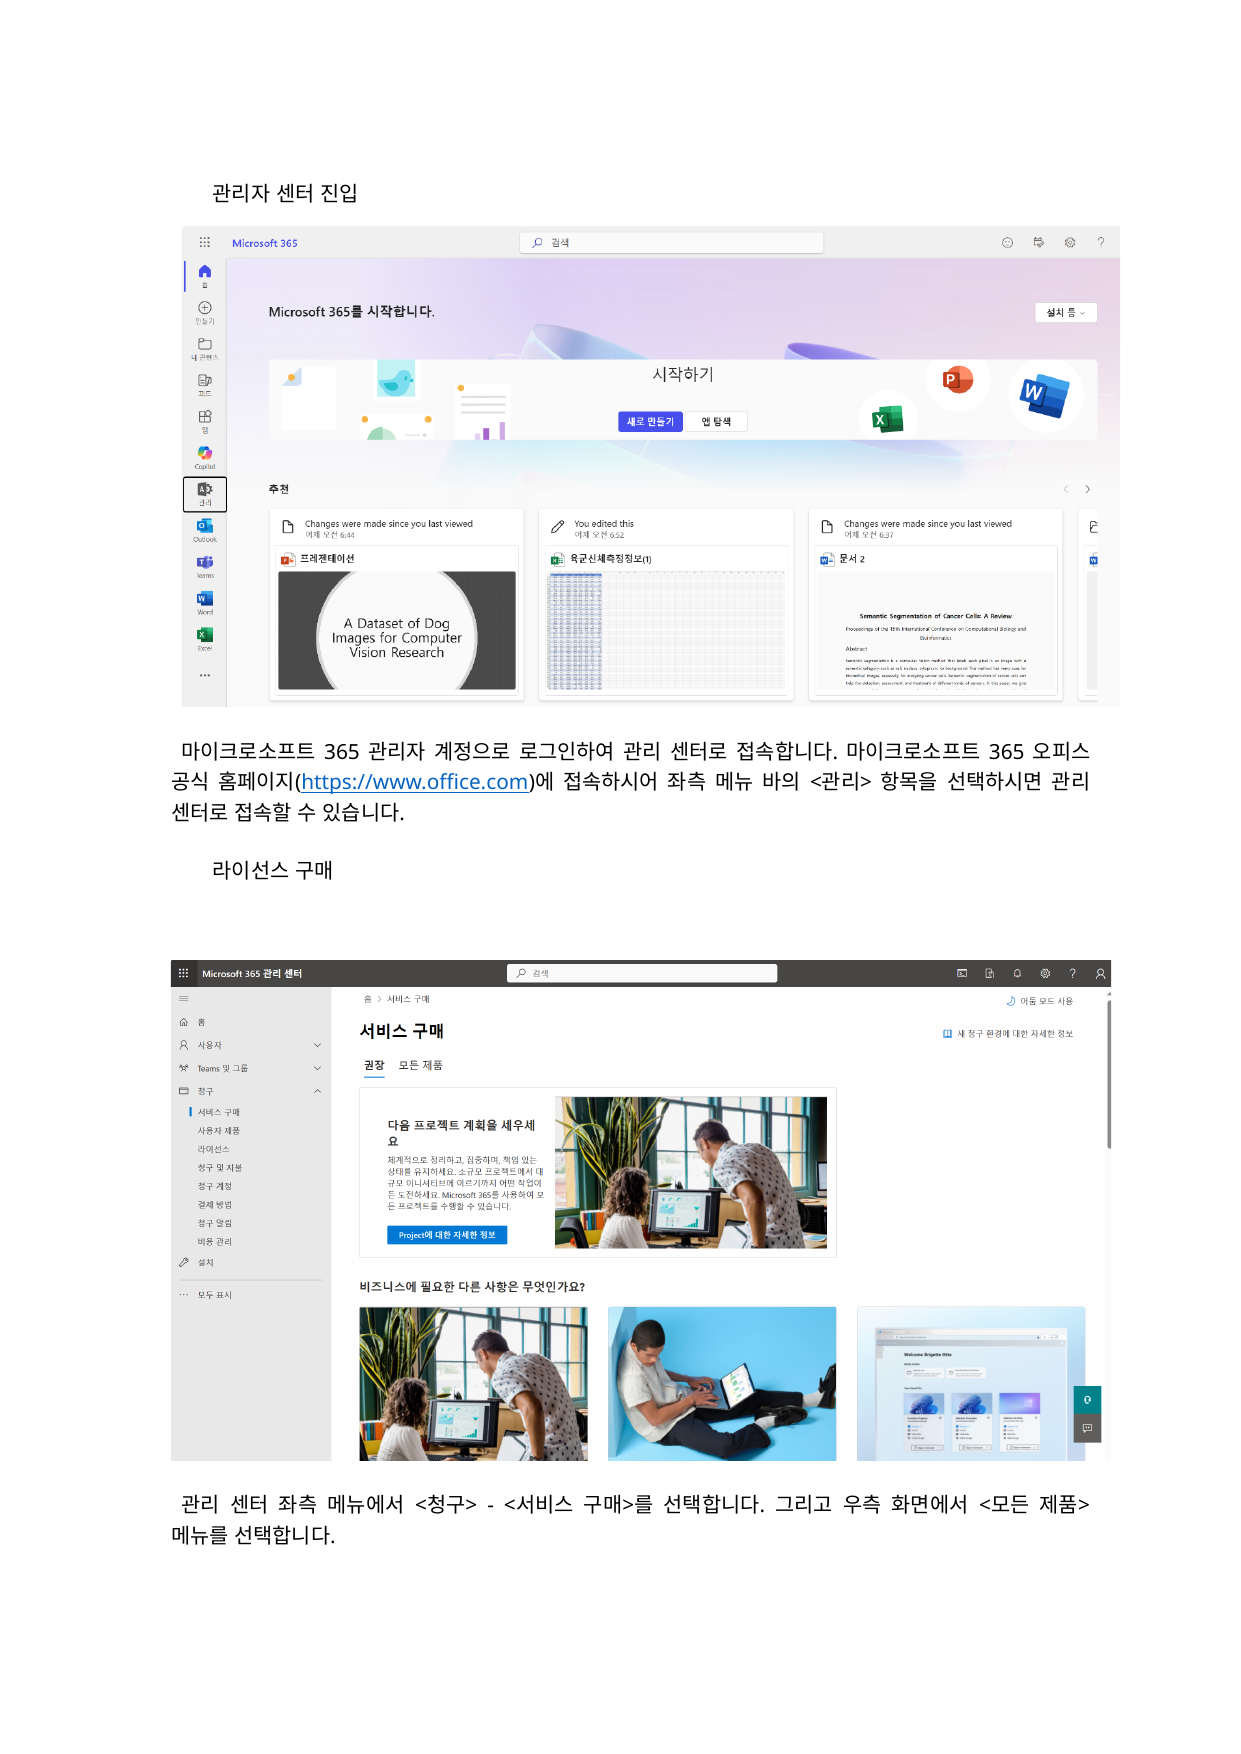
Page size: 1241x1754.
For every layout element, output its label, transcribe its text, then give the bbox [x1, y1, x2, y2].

picture [181, 226, 1121, 707]
subtitle 라이선스 구매 [212, 854, 1090, 885]
text 관리 센터 좌측 메뉴에서 <청구> - <서비스 구매>를 선택합니다. 그리고 우측 화면에서 <모든 제품> 메뉴를 선택합니다. [171, 1489, 1090, 1549]
text 마이크로소프트 365 관리자 계정으로 로그인하여 관리 센터로 접속합니다. 마이크로소프트 365 오피스 공식 홈페이지(https://www.office.com)에 접속하시어 좌측 메뉴 바의 <관리> 항목을 선택하시면 관리 센터로 접속할 수 있습니다. [171, 735, 1090, 826]
picture [170, 960, 1112, 1461]
subtitle 관리자 센터 진입 [212, 177, 1090, 207]
